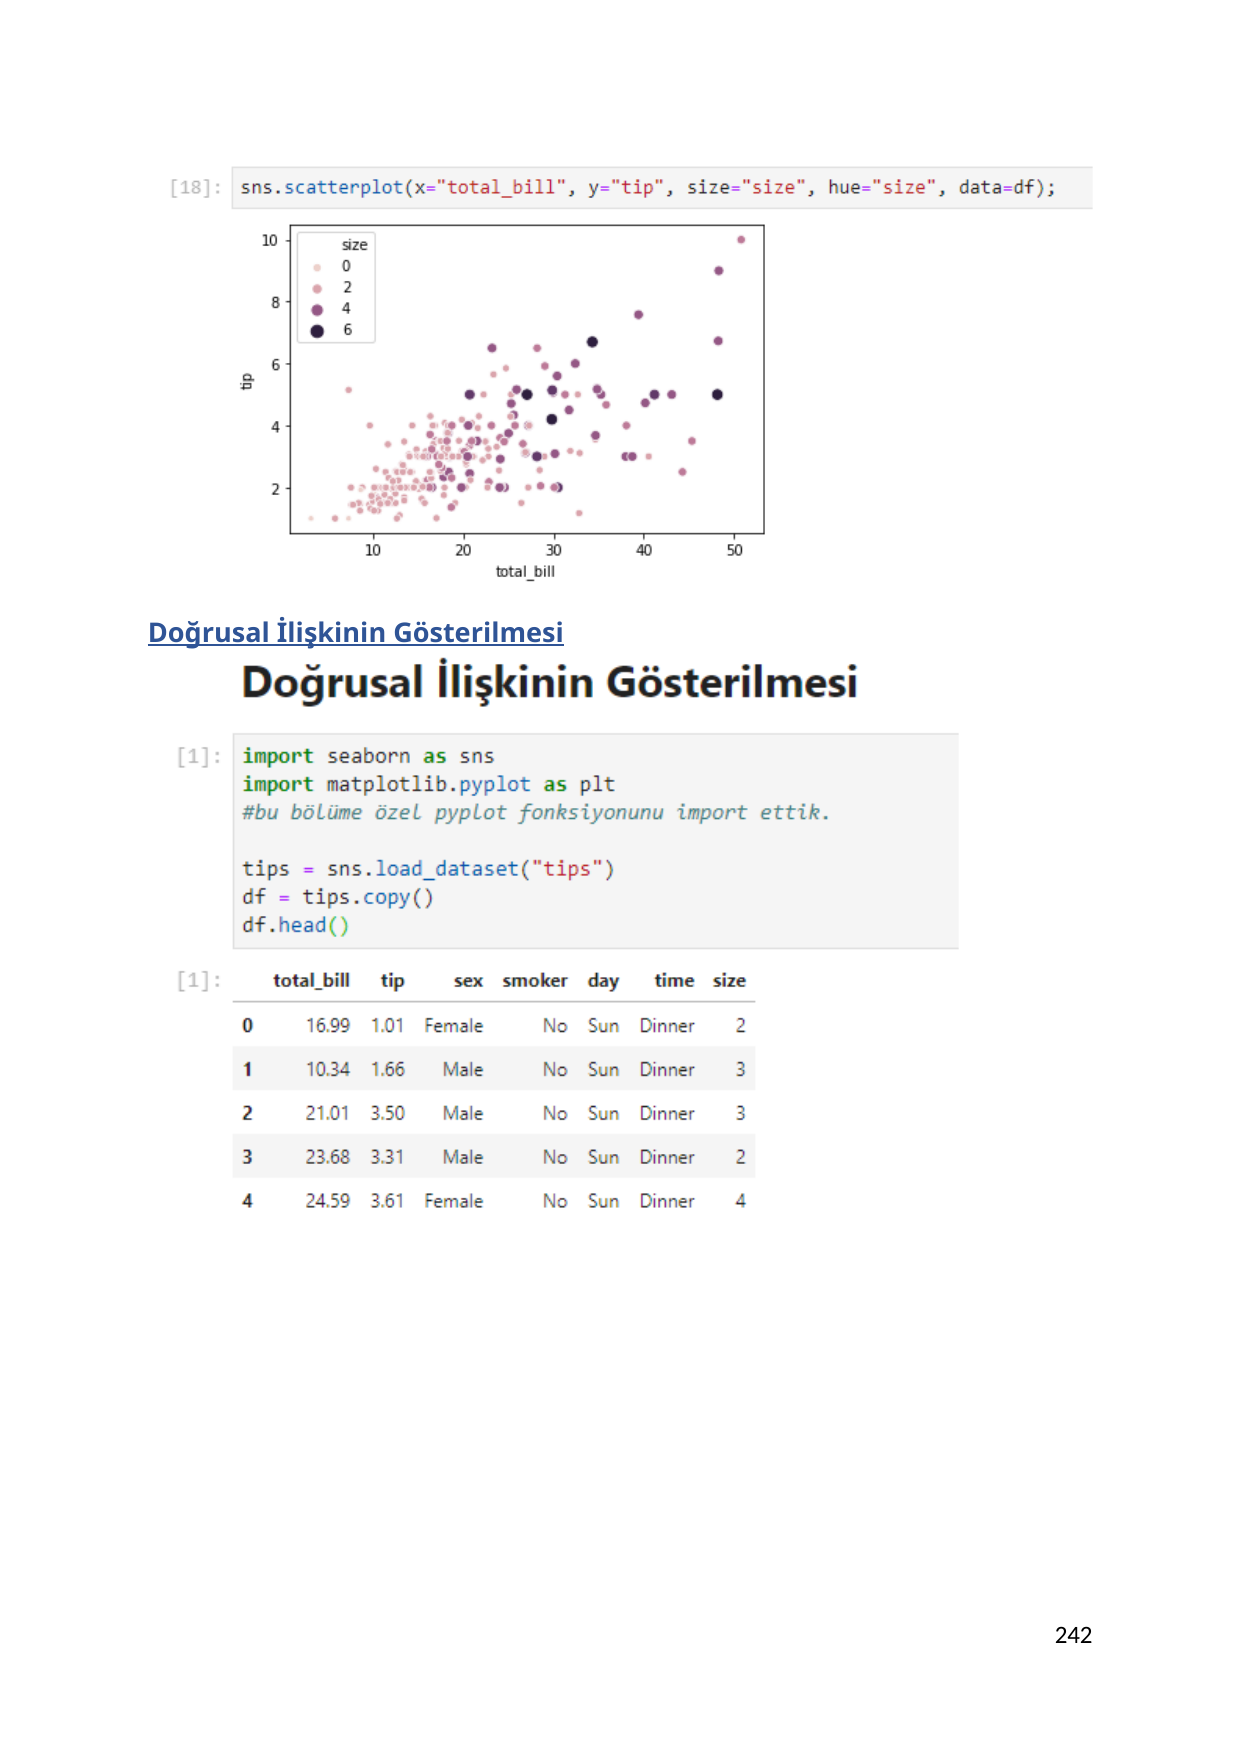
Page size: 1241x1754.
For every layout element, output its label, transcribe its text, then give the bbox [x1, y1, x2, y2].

picture [147, 147, 1093, 594]
subtitle Doğrusal İlişkinin Gösterilmesi [148, 613, 1092, 650]
picture [147, 652, 959, 1236]
